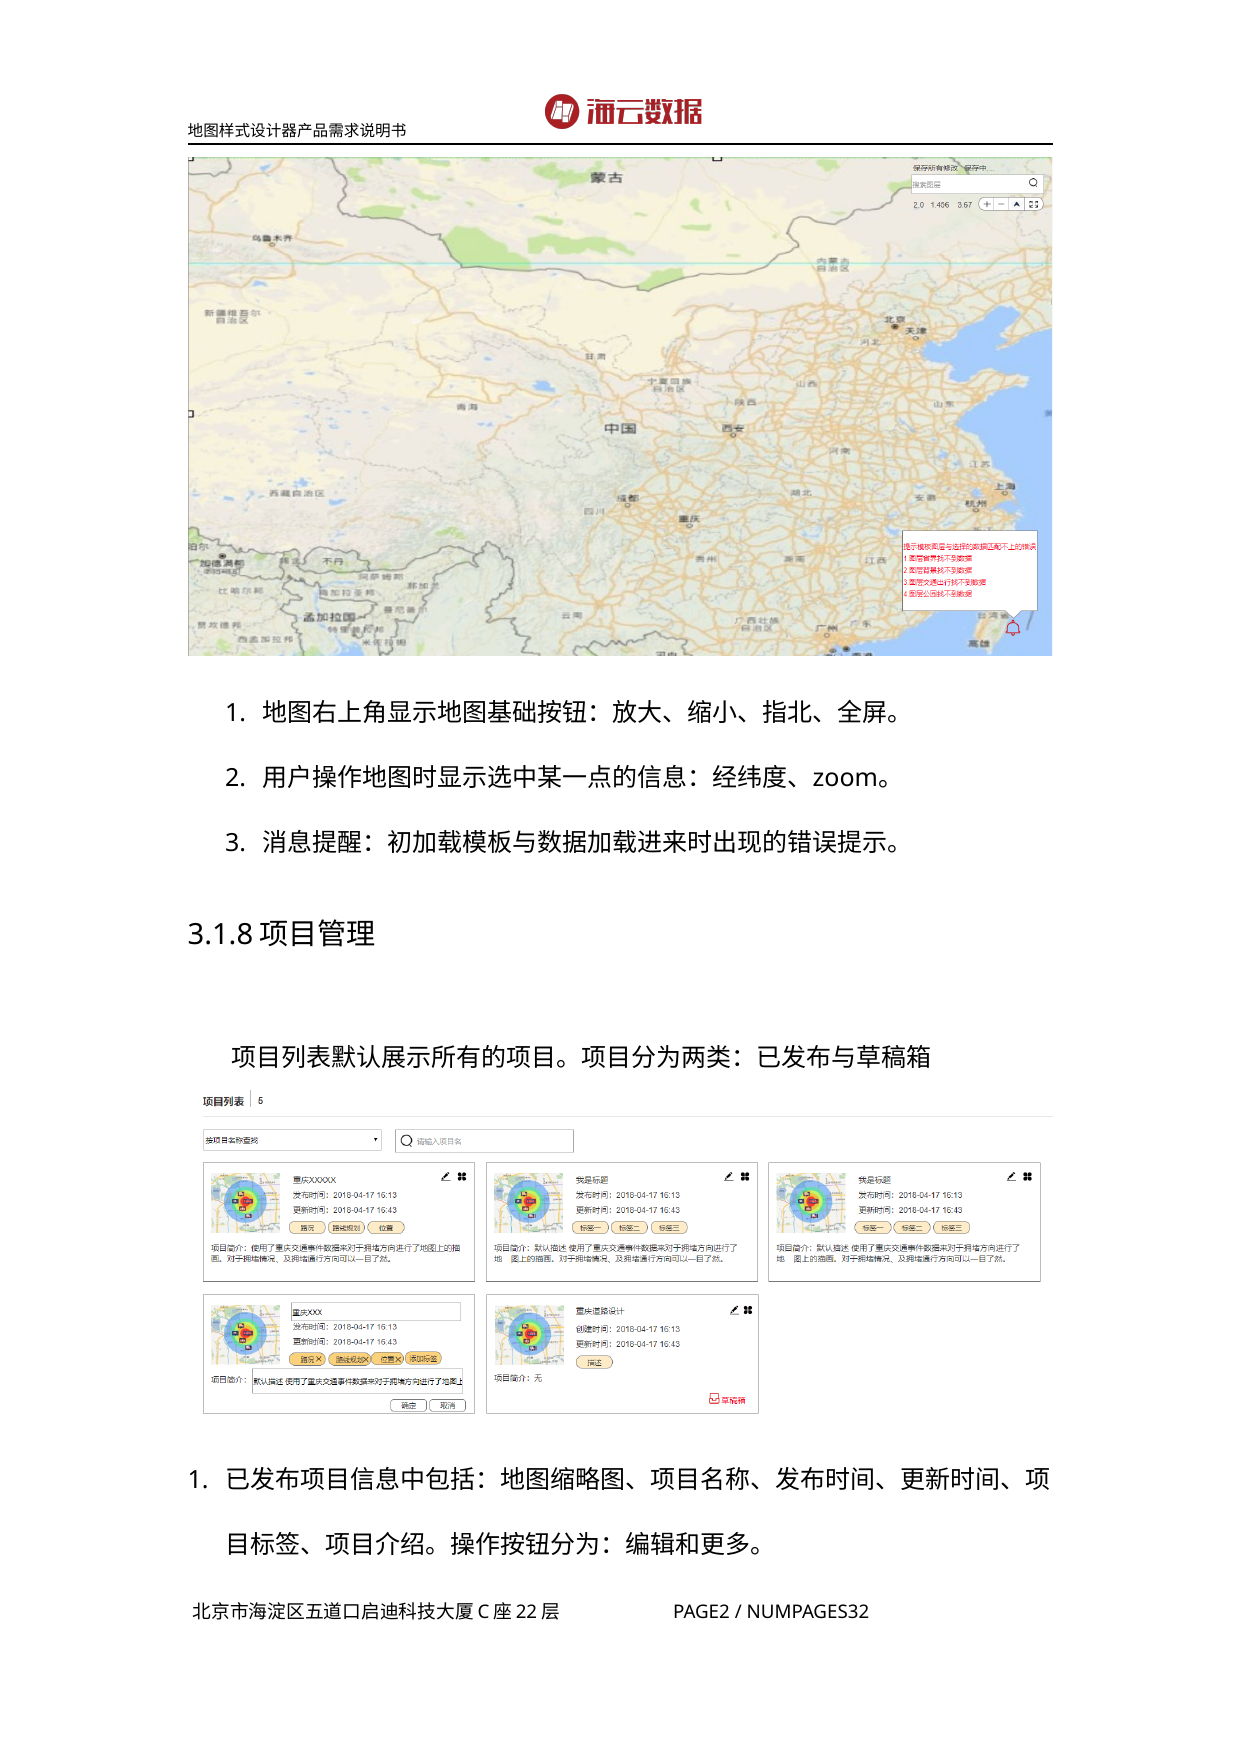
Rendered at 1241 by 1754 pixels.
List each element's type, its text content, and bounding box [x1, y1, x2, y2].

picture [187, 1087, 1053, 1430]
list 用户操作地图时显示选中某一点的信息：经纬度、zoom。 [225, 743, 1053, 808]
text 项目列表默认展示所有的项目。项目分为两类：已发布与草稿箱 [187, 1023, 1053, 1087]
subtitle 3.1.8项目管理 [187, 900, 1053, 965]
list 消息提醒：初加载模板与数据加载进来时出现的错误提示。 [225, 808, 1053, 873]
list 地图右上角显示地图基础按钮：放大、缩小、指北、全屏。 [225, 678, 1053, 743]
list 已发布项目信息中包括：地图缩略图、项目名称、发布时间、更新时间、项目标签、项目介绍。操作按钮分为：编辑和更多。 [187, 1445, 1053, 1575]
picture [536, 88, 713, 137]
picture [187, 157, 1053, 656]
